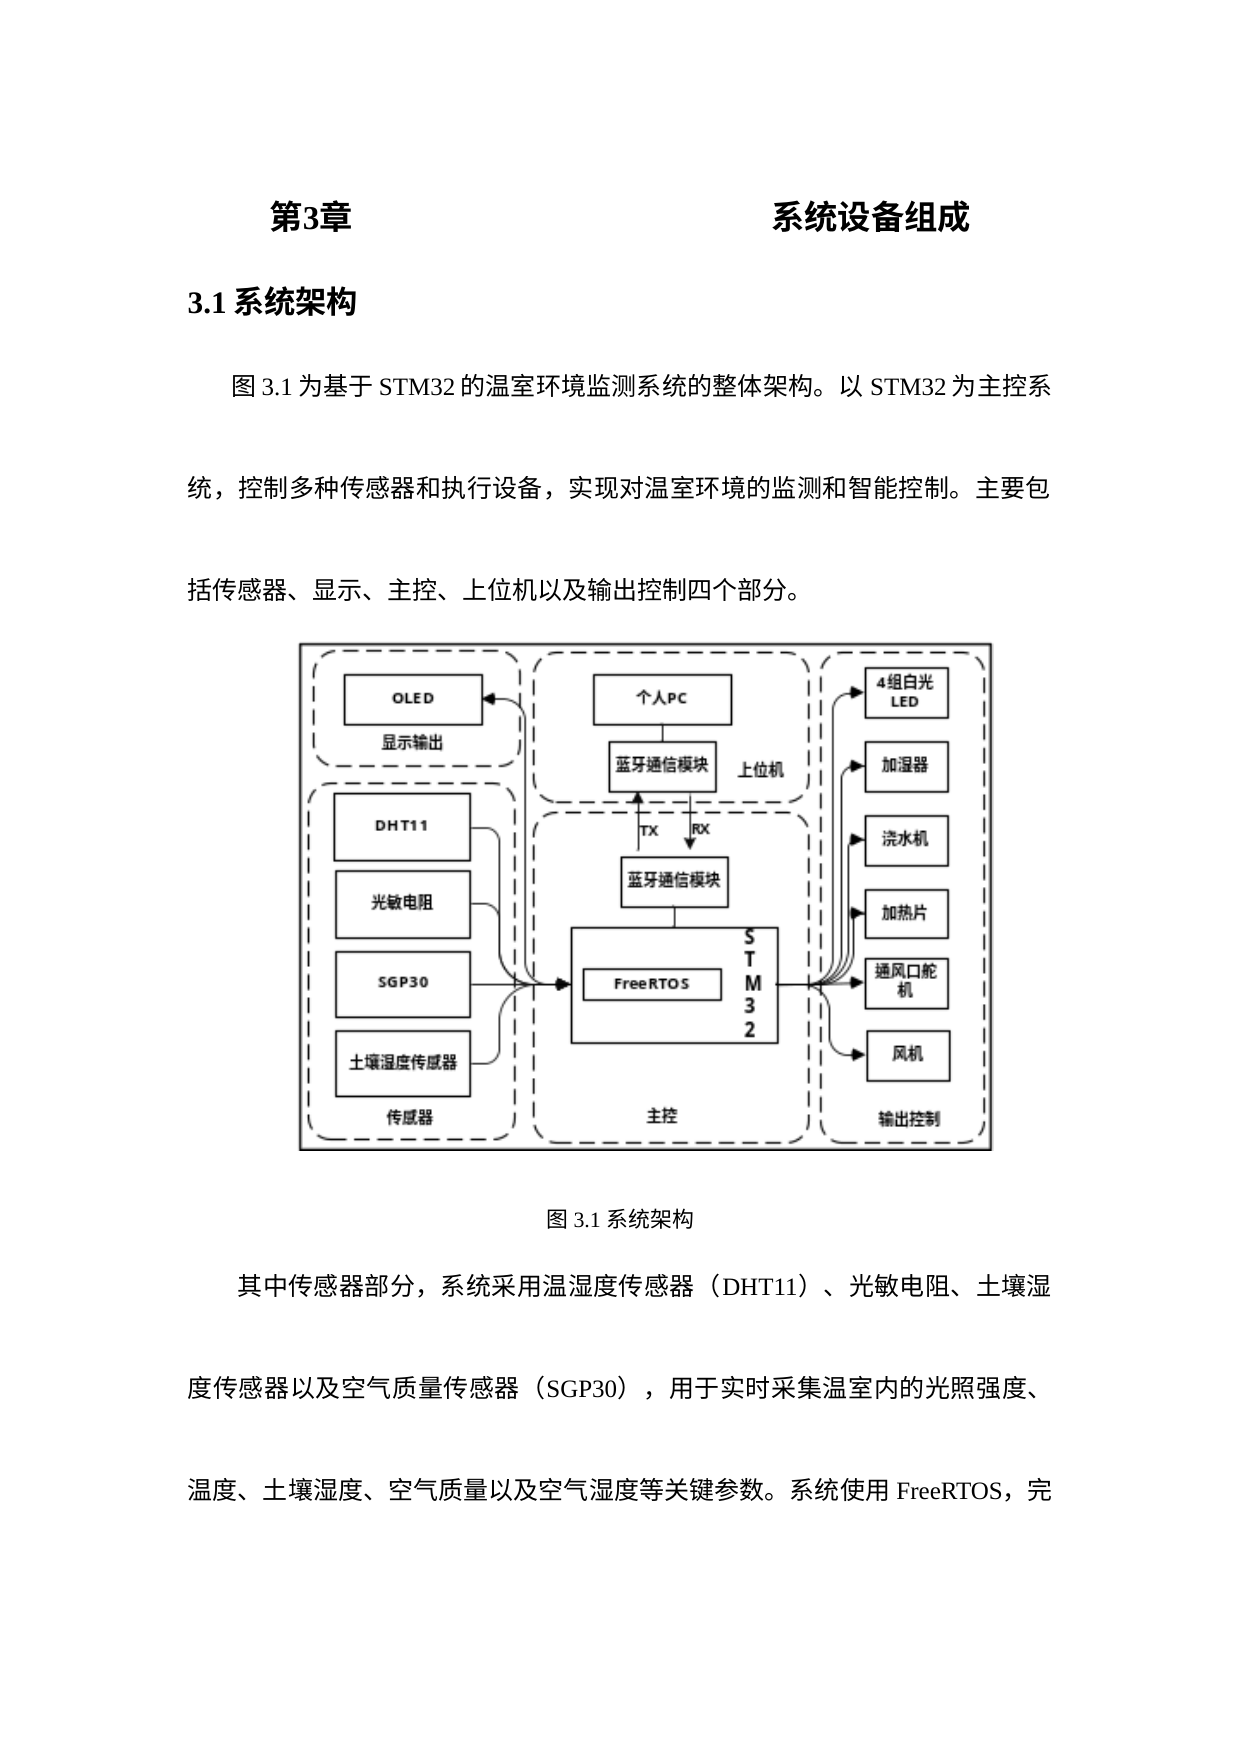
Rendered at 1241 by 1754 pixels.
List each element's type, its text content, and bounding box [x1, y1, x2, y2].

text 3.1系统架构 [187, 266, 1053, 334]
text 图3.1为基于STM32的温室环境监测系统的整体架构。以STM32为主控系统，控制多种传感器和执行设备，实现对温室环境的监测和智能控制。主要包括传感器、显示、主控、上位机以及输出控制四个部分。 [187, 351, 1053, 622]
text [187, 1251, 1053, 1522]
list 系统设备组成 [187, 181, 1053, 249]
text 图 3.1 系统架构 [187, 1201, 1053, 1235]
